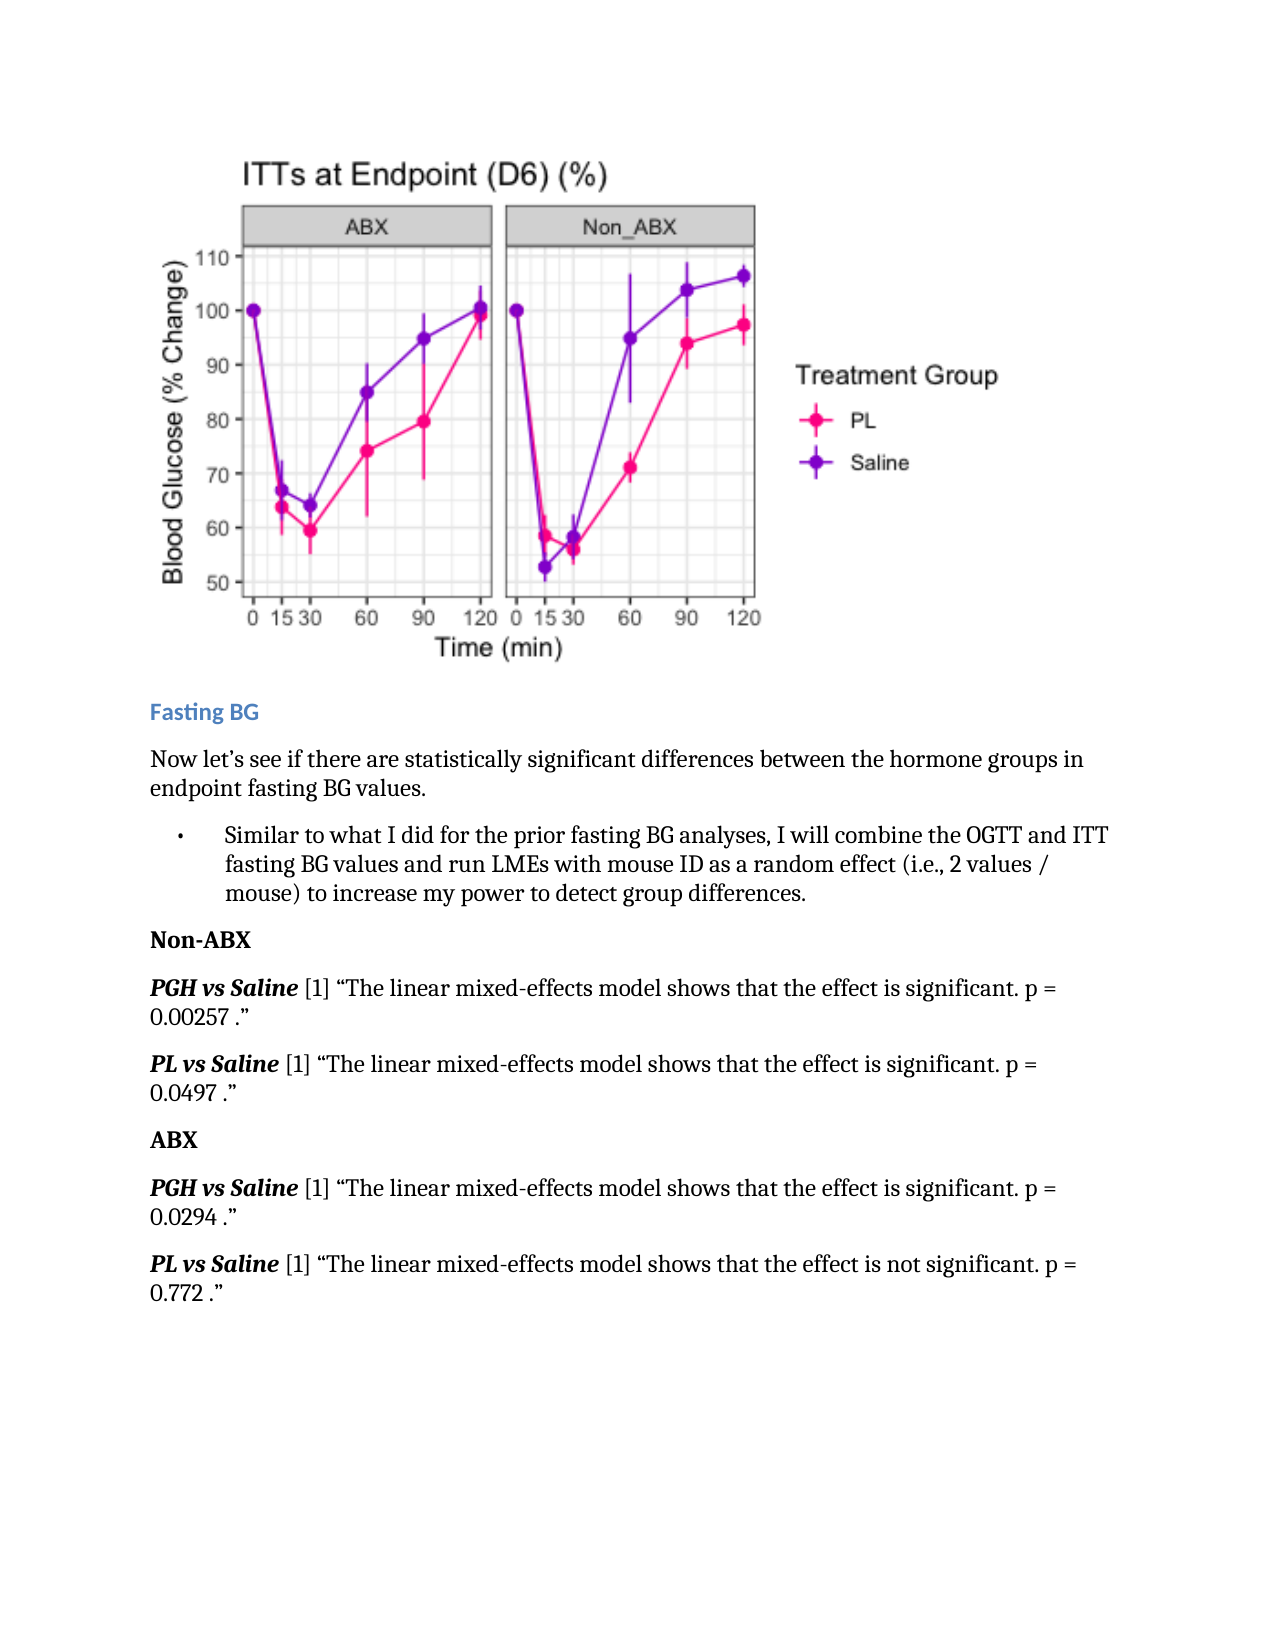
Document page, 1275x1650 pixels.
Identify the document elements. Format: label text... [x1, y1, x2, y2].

subtitle Fasting BG [150, 696, 1125, 726]
list Similar to what I did for the prior fasting BG analyses, I will combine the OGTT and ITT fasting BG values and run LMEs with mouse ID as a random effect (i.e., 2 values / mouse) to increase my power to detect group differences. [175, 821, 1125, 908]
picture [150, 150, 1025, 675]
text PGH vs Saline [1] “The linear mixed-effects model shows that the effect is significant. p = 0.00257 .” [150, 974, 1125, 1031]
text Now let’s see if there are statistically significant differences between the hormone groups in endpoint fasting BG values. [150, 745, 1125, 803]
text ABX [150, 1126, 1125, 1155]
text Non-ABX [150, 926, 1125, 955]
text PGH vs Saline [1] “The linear mixed-effects model shows that the effect is significant. p = 0.0294 .” [150, 1174, 1125, 1231]
text PL vs Saline [1] “The linear mixed-effects model shows that the effect is not significant. p = 0.772 .” [150, 1250, 1125, 1308]
text PL vs Saline [1] “The linear mixed-effects model shows that the effect is significant. p = 0.0497 .” [150, 1050, 1125, 1108]
